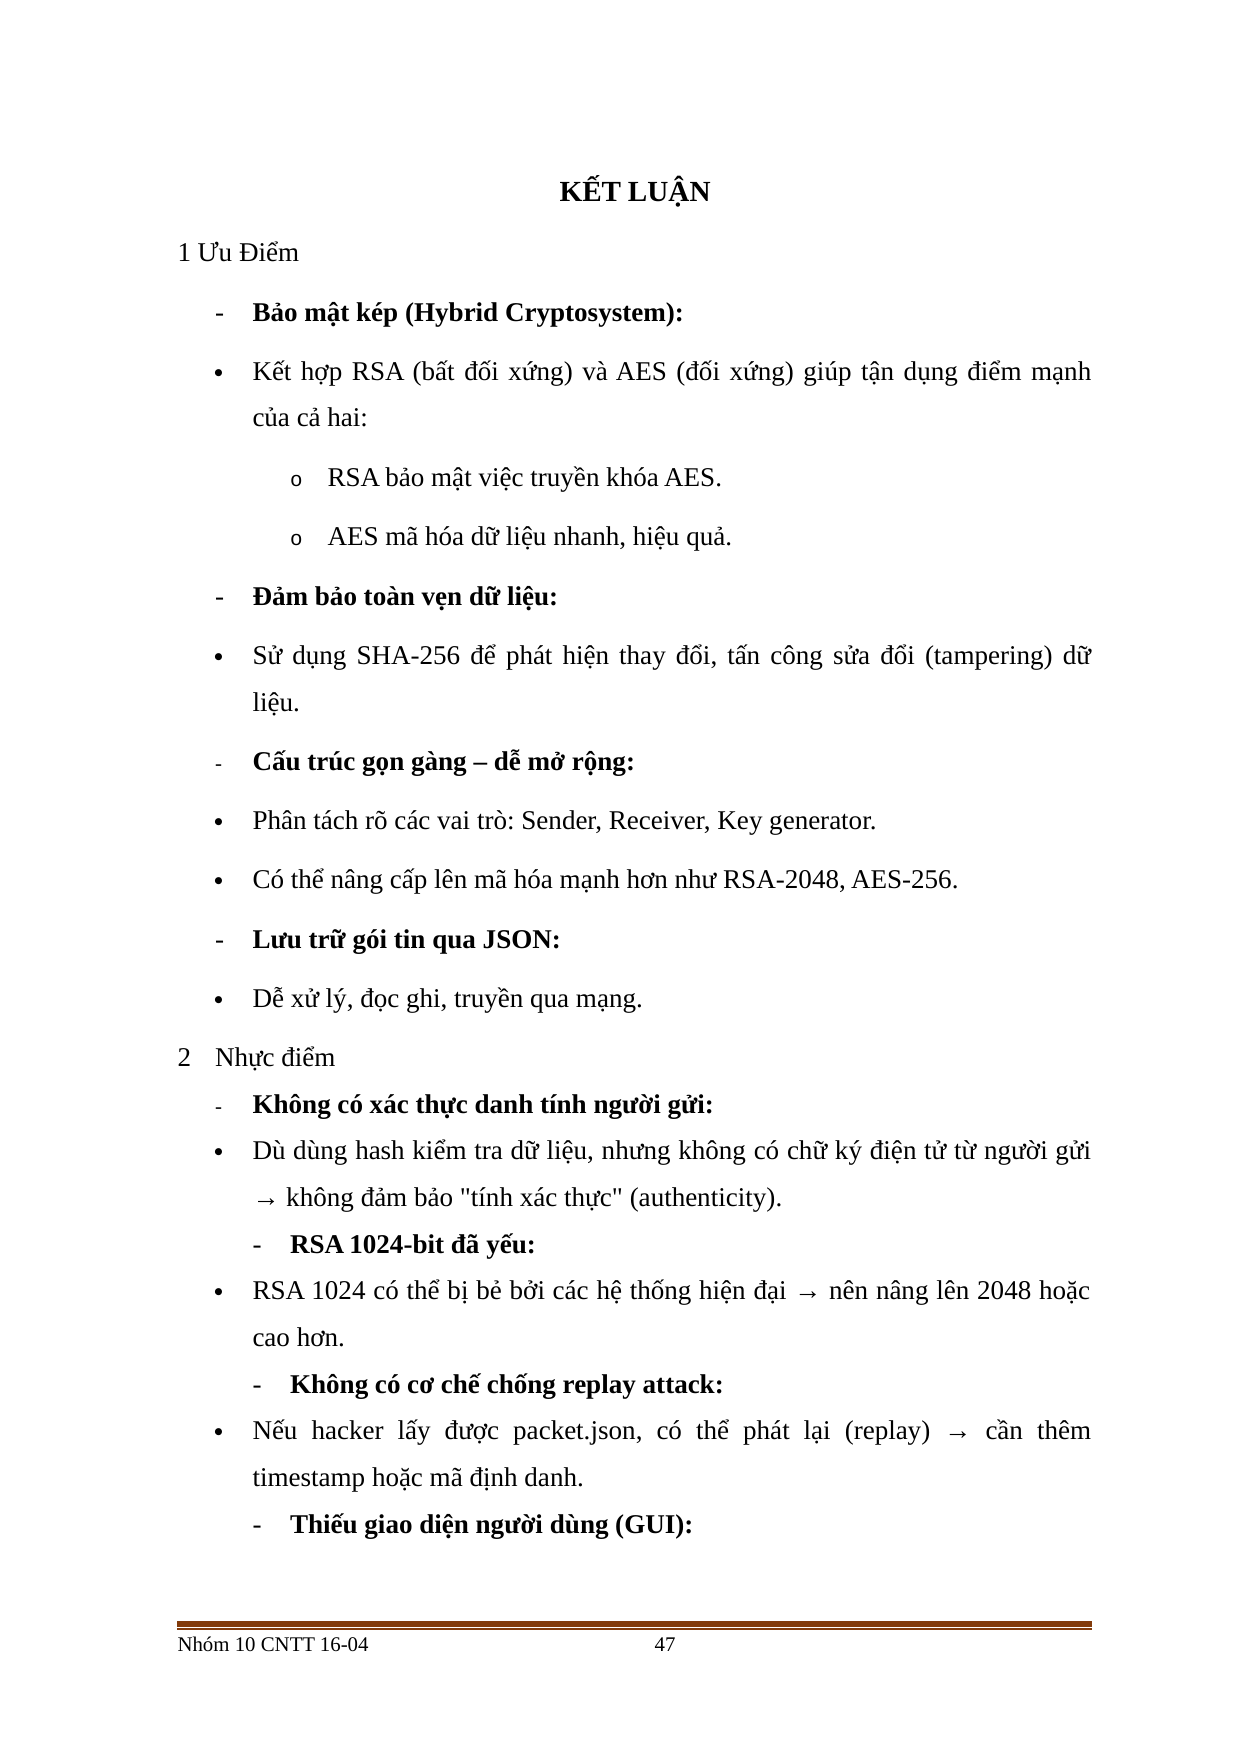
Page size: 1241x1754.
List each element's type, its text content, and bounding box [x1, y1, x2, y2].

list Không có cơ chế chống replay attack: [252, 1368, 1092, 1399]
list AES mã hóa dữ liệu nhanh, hiệu quả. [290, 521, 1092, 552]
list Đảm bảo toàn vẹn dữ liệu: [215, 580, 1092, 611]
list Không có xác thực danh tính người gửi: [215, 1088, 1092, 1119]
list Cấu trúc gọn gàng – dễ mở rộng: [215, 745, 1092, 776]
text KẾT LUẬN [177, 174, 1092, 207]
list Sử dụng SHA-256 để phát hiện thay đổi, tấn công sửa đổi (tampering) dữ liệu. [215, 639, 1092, 717]
list Dù dùng hash kiểm tra dữ liệu, nhưng không có chữ ký điện tử từ người gửi → không đảm bảo "tính xác thực" (authenticity). [215, 1134, 1092, 1212]
list Phân tách rõ các vai trò: Sender, Receiver, Key generator. [215, 804, 1092, 836]
list Dễ xử lý, đọc ghi, truyền qua mạng. [215, 982, 1092, 1013]
list Bảo mật kép (Hybrid Cryptosystem): [215, 296, 1092, 327]
text 1 Ưu Điểm [177, 237, 1092, 268]
list Nếu hacker lấy được packet.json, có thể phát lại (replay) → cần thêm timestamp hoặc mã định danh. [215, 1414, 1092, 1492]
list Kết hợp RSA (bất đối xứng) và AES (đối xứng) giúp tận dụng điểm mạnh của cả hai: [215, 355, 1092, 433]
list RSA bảo mật việc truyền khóa AES. [290, 461, 1092, 492]
list Lưu trữ gói tin qua JSON: [215, 923, 1092, 954]
list Nhực điểm [177, 1041, 1092, 1072]
list RSA 1024-bit đã yếu: [252, 1228, 1092, 1259]
list RSA 1024 có thể bị bẻ bởi các hệ thống hiện đại → nên nâng lên 2048 hoặc cao hơn. [215, 1274, 1092, 1352]
list Có thể nâng cấp lên mã hóa mạnh hơn như RSA-2048, AES-256. [215, 864, 1092, 895]
list Thiếu giao diện người dùng (GUI): [252, 1508, 1092, 1539]
